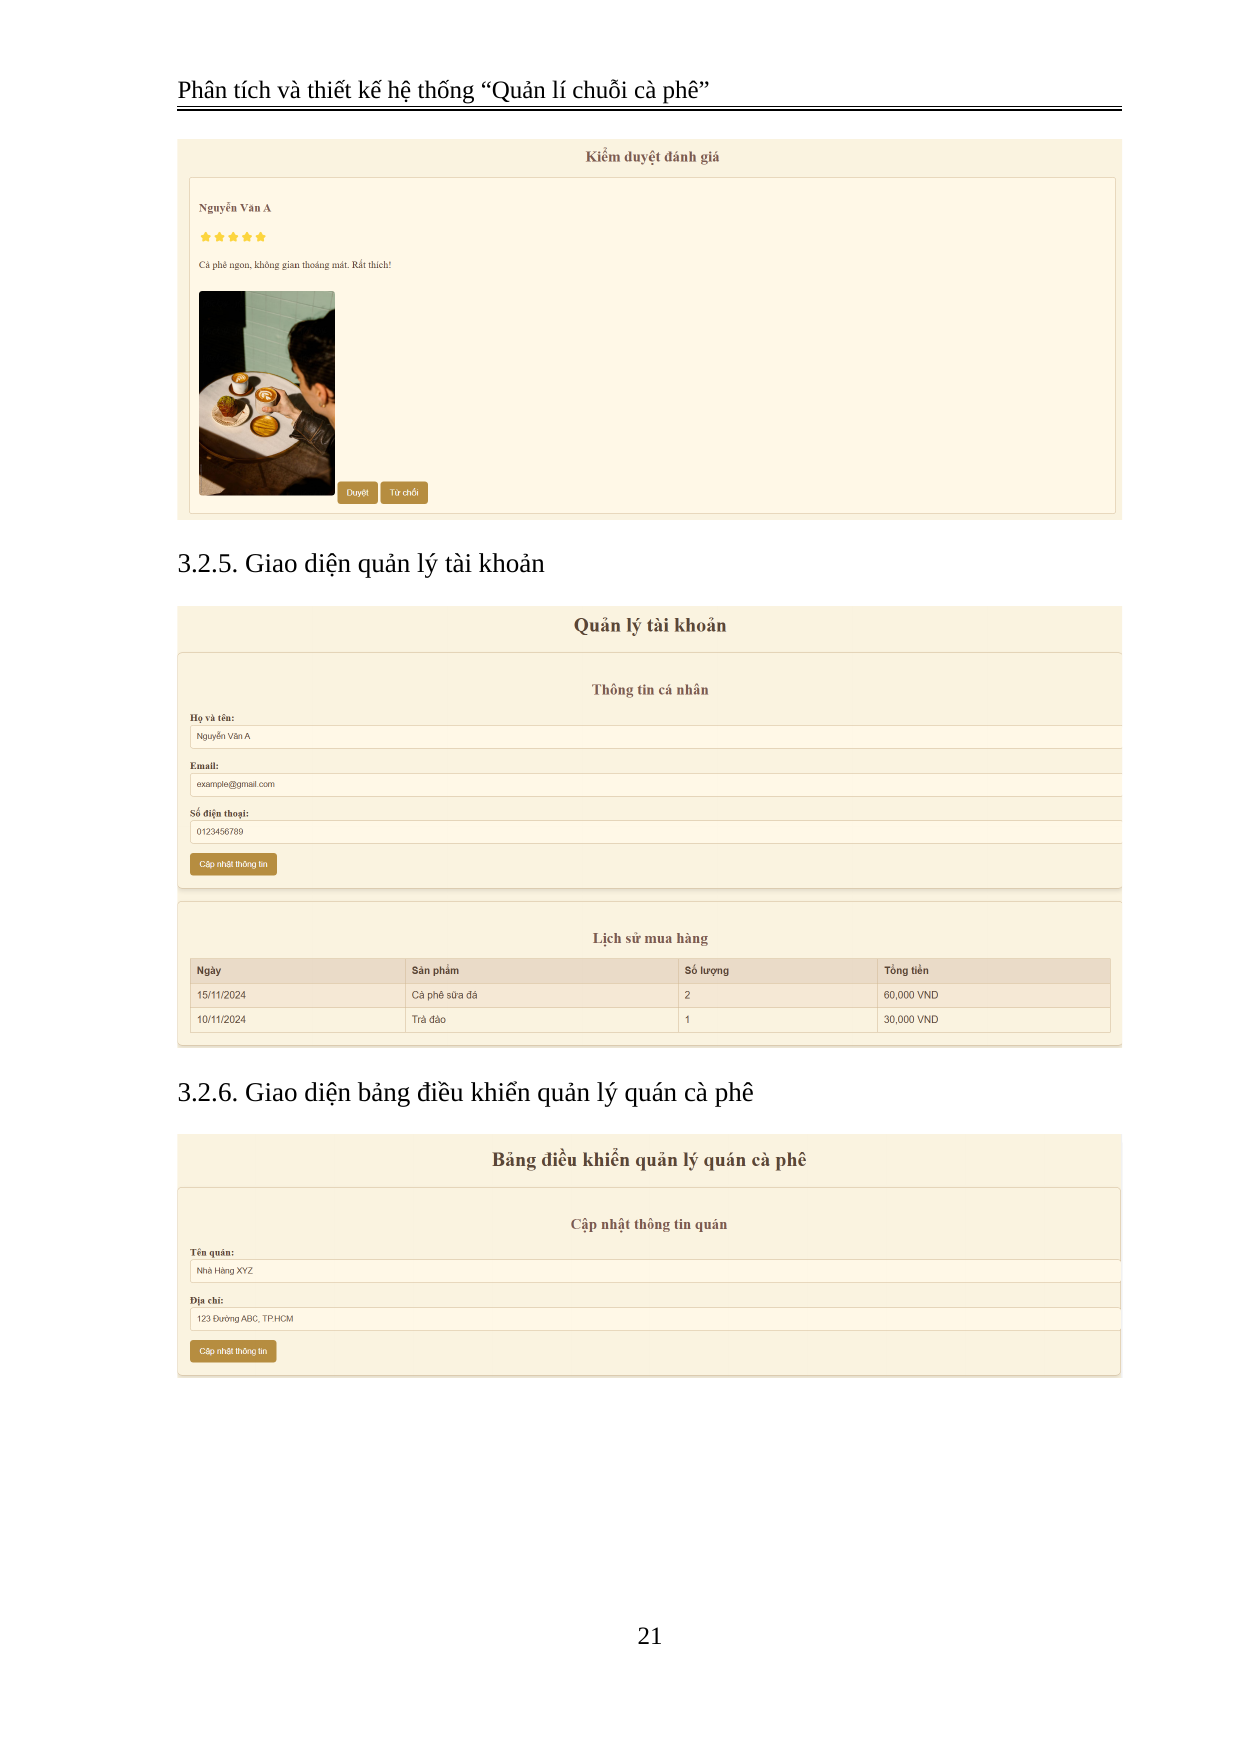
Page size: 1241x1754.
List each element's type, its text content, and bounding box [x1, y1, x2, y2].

picture [177, 1134, 1123, 1378]
text 3.2.6. Giao diện bảng điều khiển quản lý quán cà phê [177, 1076, 1122, 1107]
text 3.2.5. Giao diện quản lý tài khoản [177, 547, 1122, 579]
picture [177, 139, 1123, 520]
picture [177, 606, 1123, 1048]
